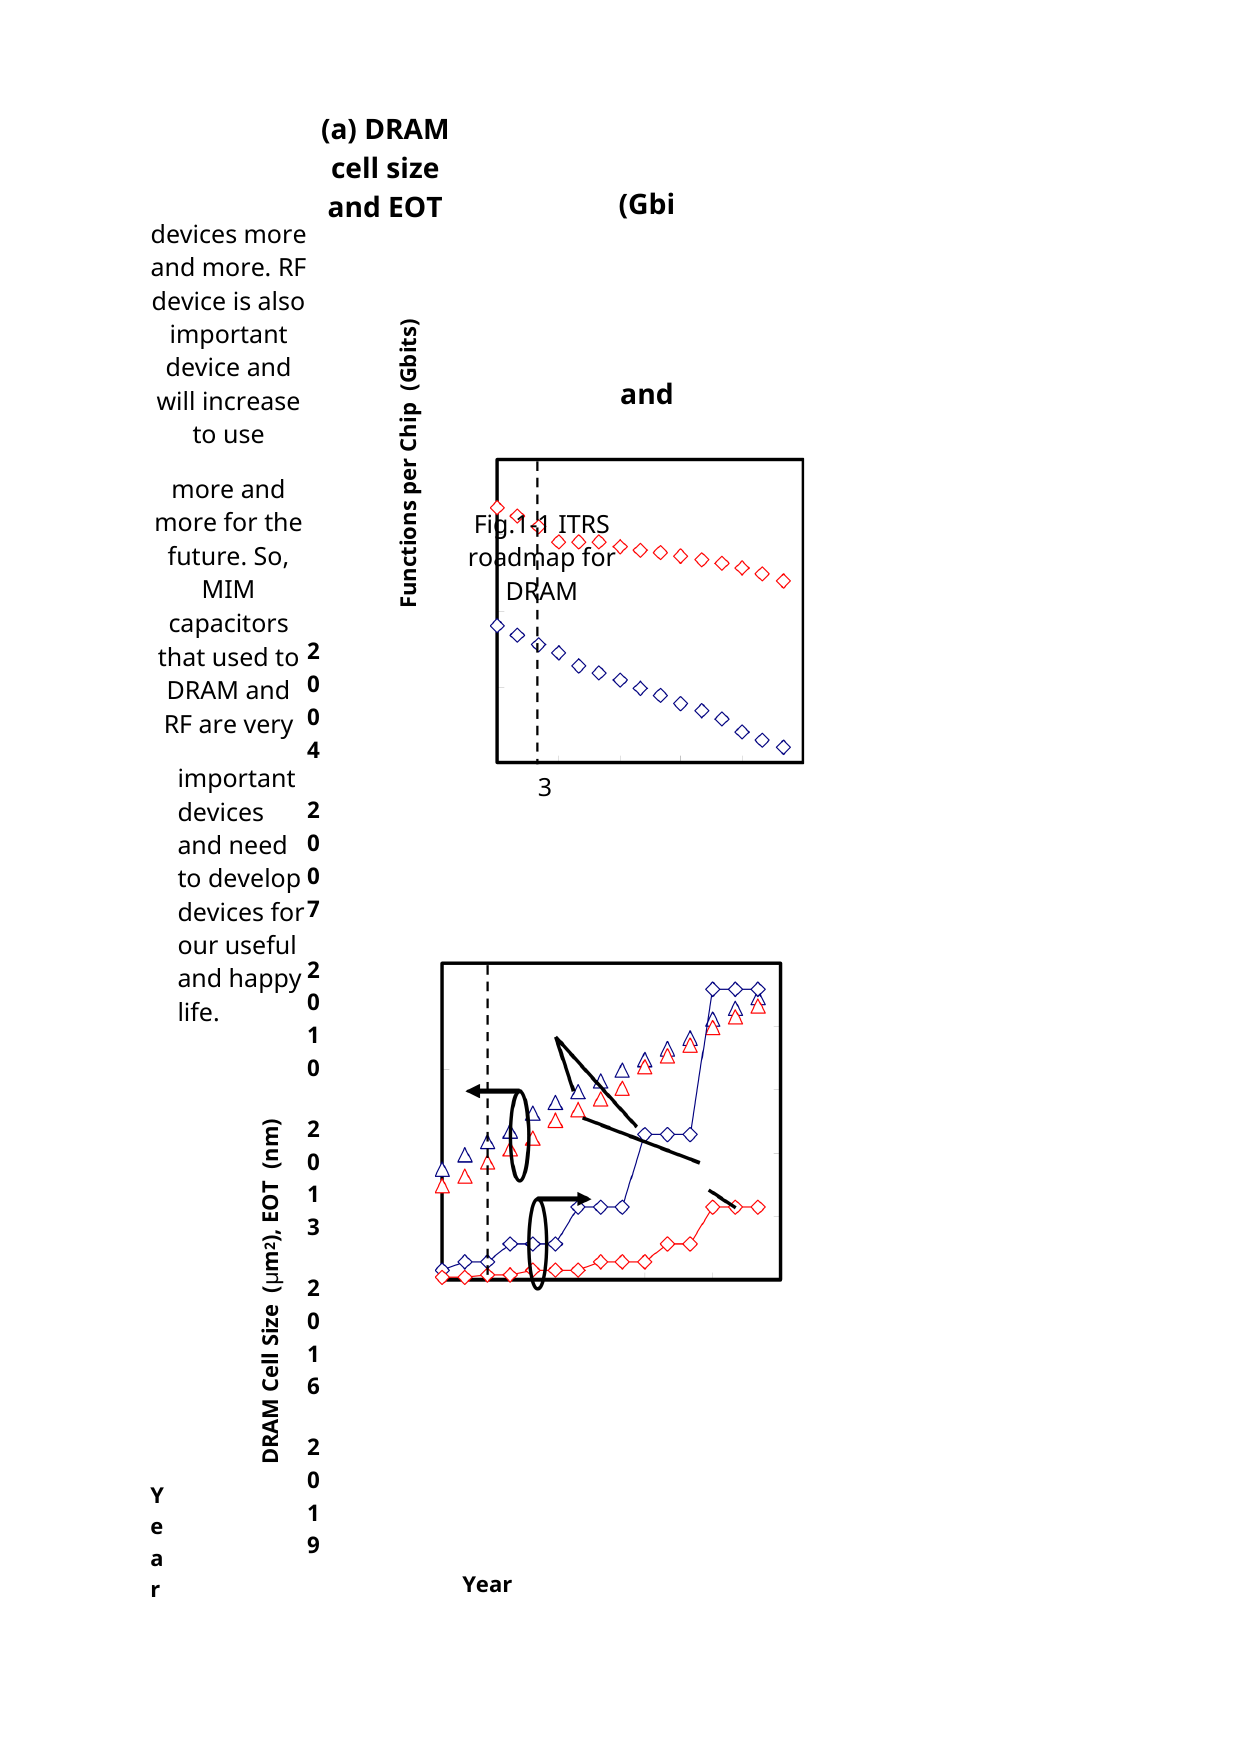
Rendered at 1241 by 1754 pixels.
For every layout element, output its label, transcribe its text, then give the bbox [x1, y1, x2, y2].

text Fig.1-1 ITRS roadmap for DRAM [463, 506, 620, 607]
text more and more for the future. So, MIM capacitors that used to DRAM and RF are very [150, 471, 307, 740]
table_header DRAM Cell Size (μm2), EOT (nm) [253, 1105, 307, 1479]
text devices more and more. RF device is also important device and will increase to use [150, 217, 307, 450]
table_header Functions per Chip (Gbits) [391, 280, 463, 634]
picture [433, 960, 784, 1292]
text 3 [463, 770, 620, 803]
text (a) DRAM cell size and EOT [307, 108, 463, 226]
text important devices and need to develop devices for our useful and happy life. [177, 761, 307, 1028]
picture [489, 456, 805, 765]
